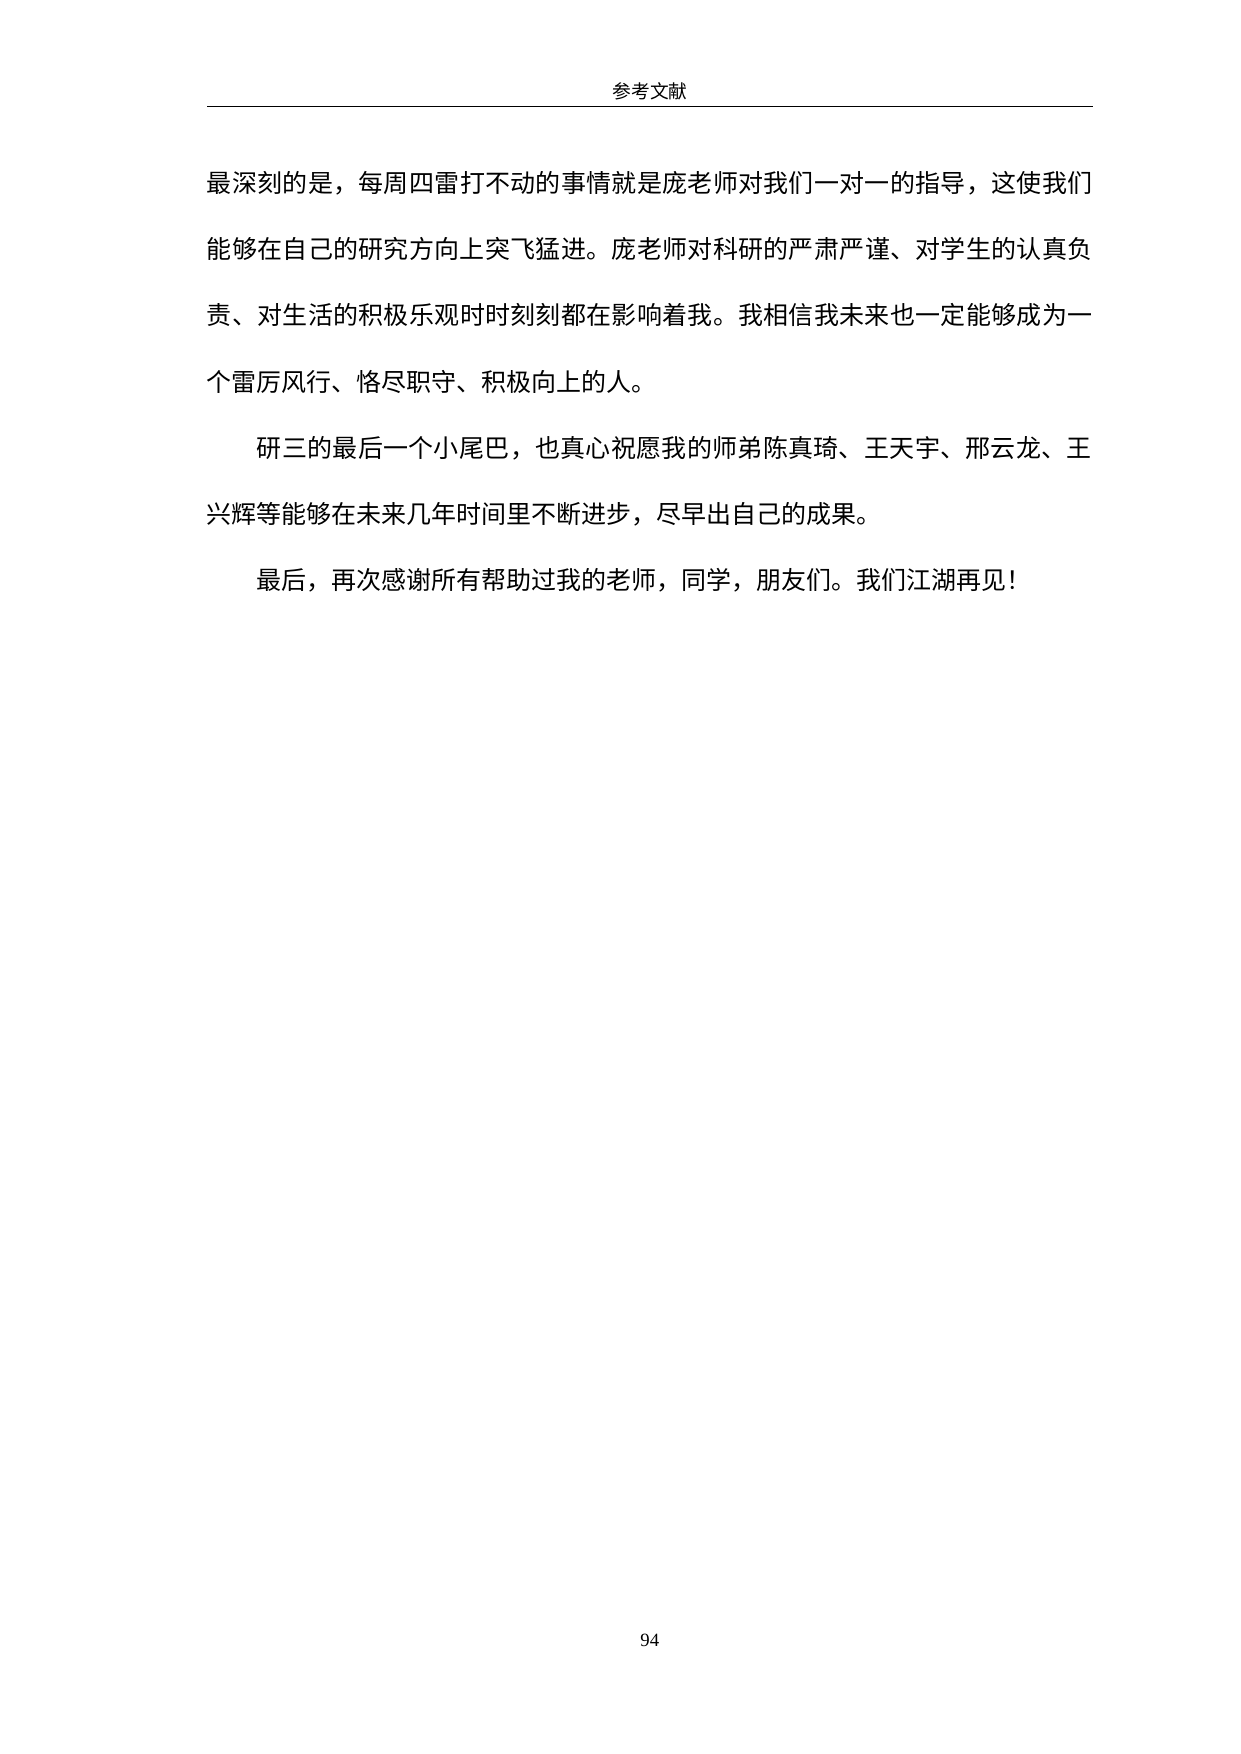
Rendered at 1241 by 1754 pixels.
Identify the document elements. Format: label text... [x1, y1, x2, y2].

text 研三的最后一个小尾巴，也真心祝愿我的师弟陈真琦、王天宇、邢云龙、王兴辉等能够在未来几年时间里不断进步，尽早出自己的成果。 [207, 413, 1093, 546]
text 最后，再次感谢所有帮助过我的老师，同学，朋友们。我们江湖再见！ [207, 546, 1093, 612]
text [207, 148, 1093, 413]
